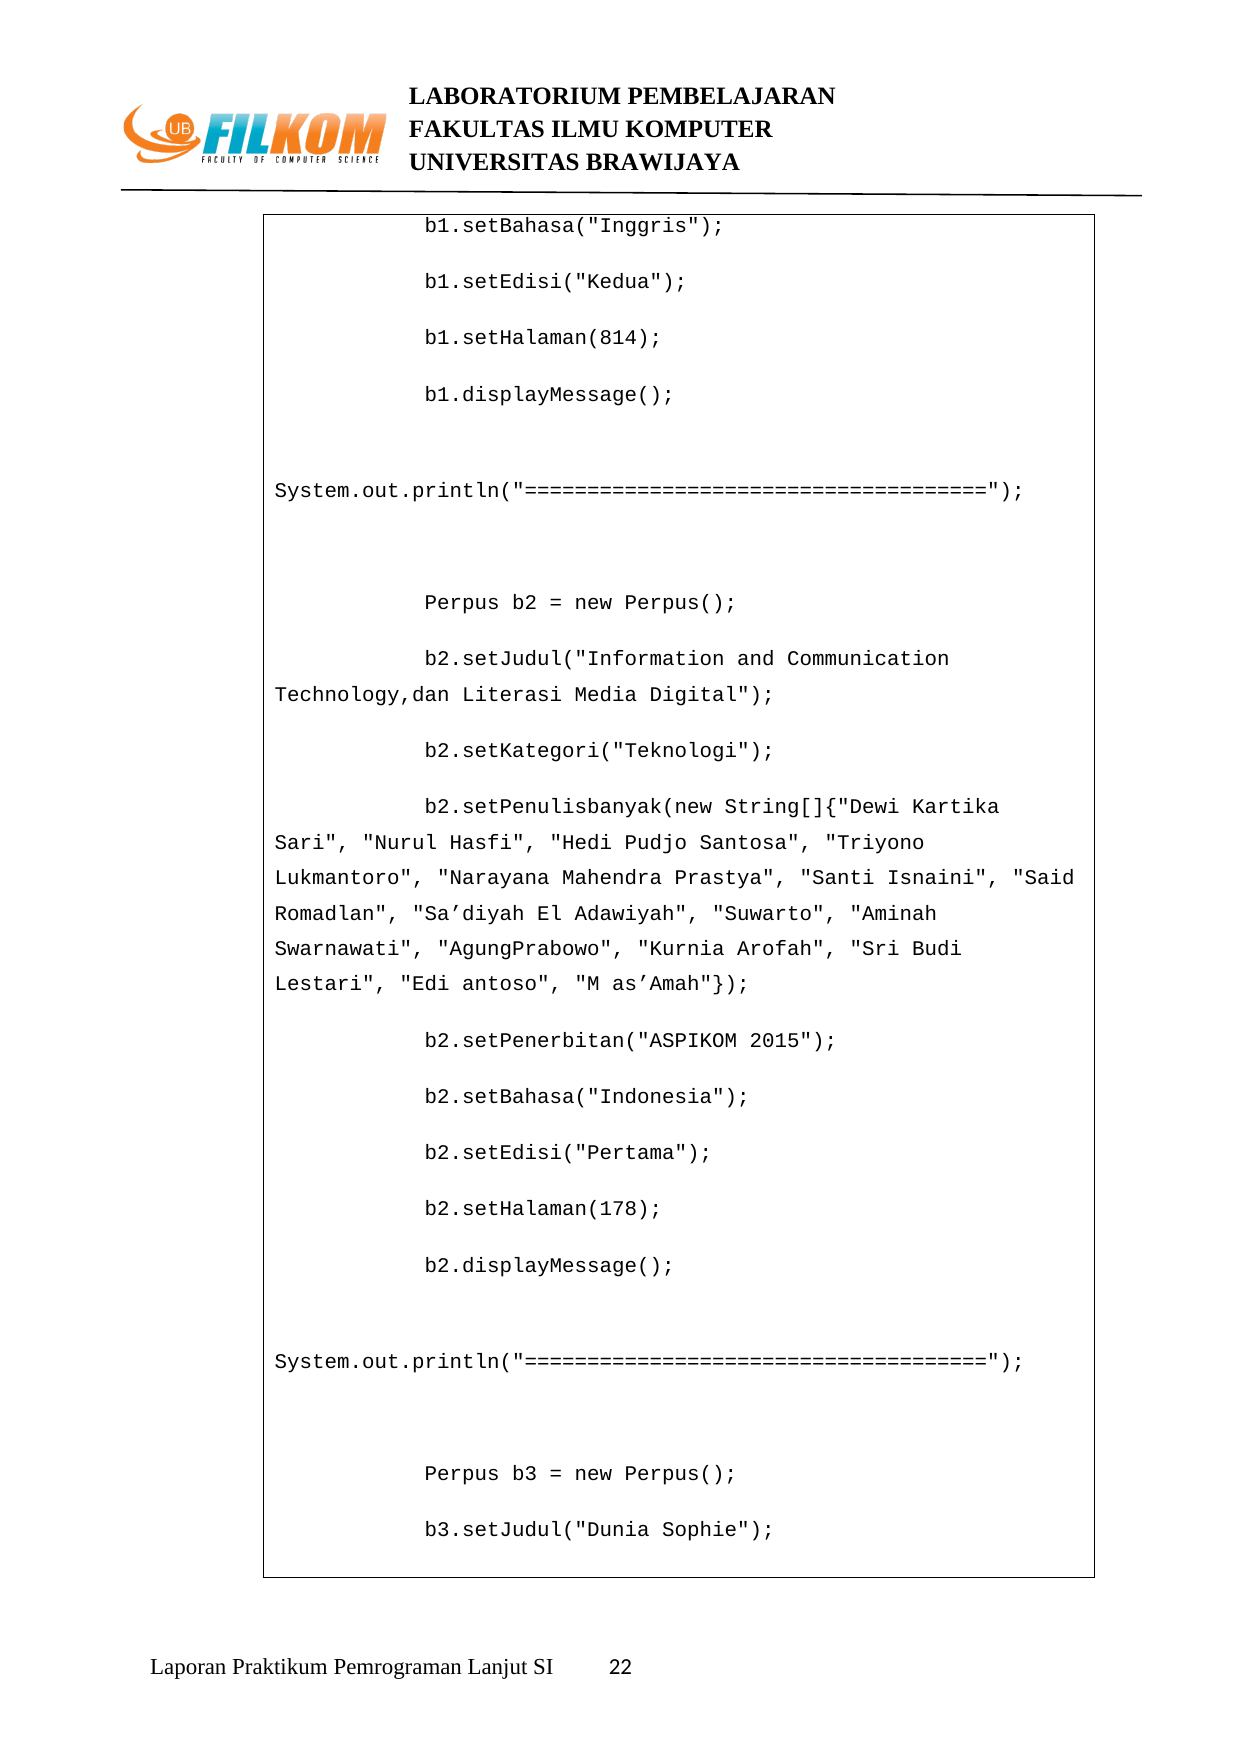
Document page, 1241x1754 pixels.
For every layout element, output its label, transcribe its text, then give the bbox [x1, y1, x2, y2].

picture [123, 104, 387, 163]
